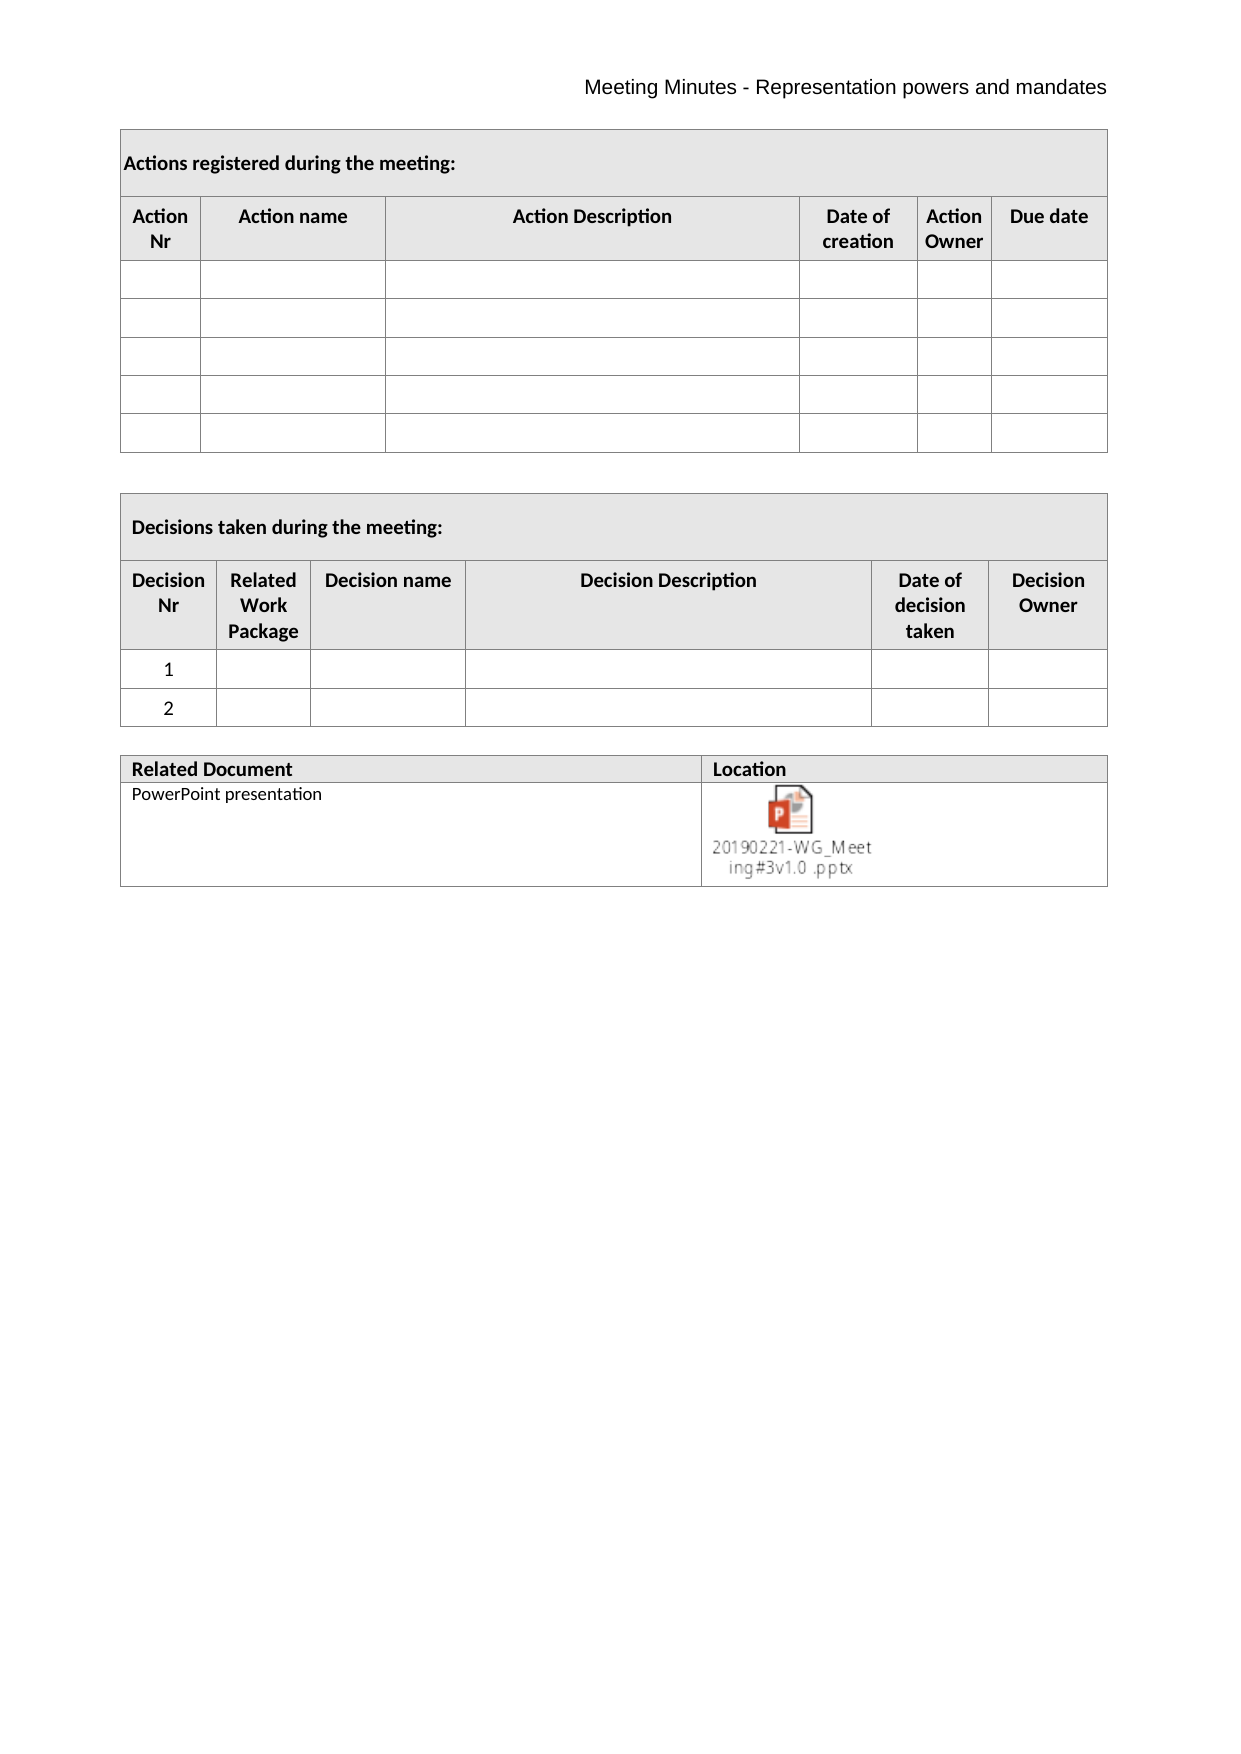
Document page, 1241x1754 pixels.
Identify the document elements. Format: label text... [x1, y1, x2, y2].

table_cell PowerPoint presentation [121, 783, 701, 886]
table_cell [918, 376, 991, 413]
table_cell [201, 338, 385, 375]
table_cell Due date [992, 197, 1107, 260]
table_cell [466, 650, 871, 688]
table_cell [992, 299, 1107, 337]
table_cell [121, 299, 200, 337]
table_cell [121, 338, 200, 375]
table_cell [989, 650, 1107, 688]
table_cell [918, 261, 991, 298]
table_header Actions registered during the meeting: [121, 130, 1107, 196]
table_cell [918, 299, 991, 337]
table_cell [800, 338, 917, 375]
table_cell Date of creation [800, 197, 917, 260]
table_cell [201, 414, 385, 452]
table_cell Action Nr [121, 197, 200, 260]
table_cell Date of decision taken [872, 561, 988, 649]
table_header Related Document [121, 756, 701, 782]
table_cell 1 [121, 650, 216, 688]
table_cell [800, 376, 917, 413]
table_cell [201, 261, 385, 298]
table_cell [201, 299, 385, 337]
table_cell [992, 338, 1107, 375]
table_cell [466, 689, 871, 726]
table_cell Action Owner [918, 197, 991, 260]
table_cell [800, 414, 917, 452]
table_cell Decision name [311, 561, 465, 649]
table_cell [201, 376, 385, 413]
table_cell [386, 338, 799, 375]
table_cell [992, 376, 1107, 413]
table_header Decisions taken during the meeting: [121, 494, 1107, 560]
table_cell [872, 689, 988, 726]
table_cell [989, 689, 1107, 726]
table_cell [992, 261, 1107, 298]
table_cell [217, 689, 310, 726]
table_cell [386, 261, 799, 298]
table_cell [121, 376, 200, 413]
table_cell Decision Description [466, 561, 871, 649]
table_cell [311, 689, 465, 726]
table_cell [918, 414, 991, 452]
table_cell [800, 261, 917, 298]
table_cell [992, 414, 1107, 452]
table_cell Related Work Package [217, 561, 310, 649]
table_header Location [702, 756, 1107, 782]
table_cell [872, 650, 988, 688]
table_cell [217, 650, 310, 688]
table_cell [121, 261, 200, 298]
table_cell [386, 299, 799, 337]
table_cell Action Description [386, 197, 799, 260]
table_cell 2 [121, 689, 216, 726]
table_cell [386, 414, 799, 452]
table_cell [386, 376, 799, 413]
table_cell Decision Owner [989, 561, 1107, 649]
table_cell Action name [201, 197, 385, 260]
table_cell [800, 299, 917, 337]
table_cell [702, 783, 1107, 886]
table_cell [918, 338, 991, 375]
table_cell [121, 414, 200, 452]
table_cell [311, 650, 465, 688]
table_cell Decision Nr [121, 561, 216, 649]
